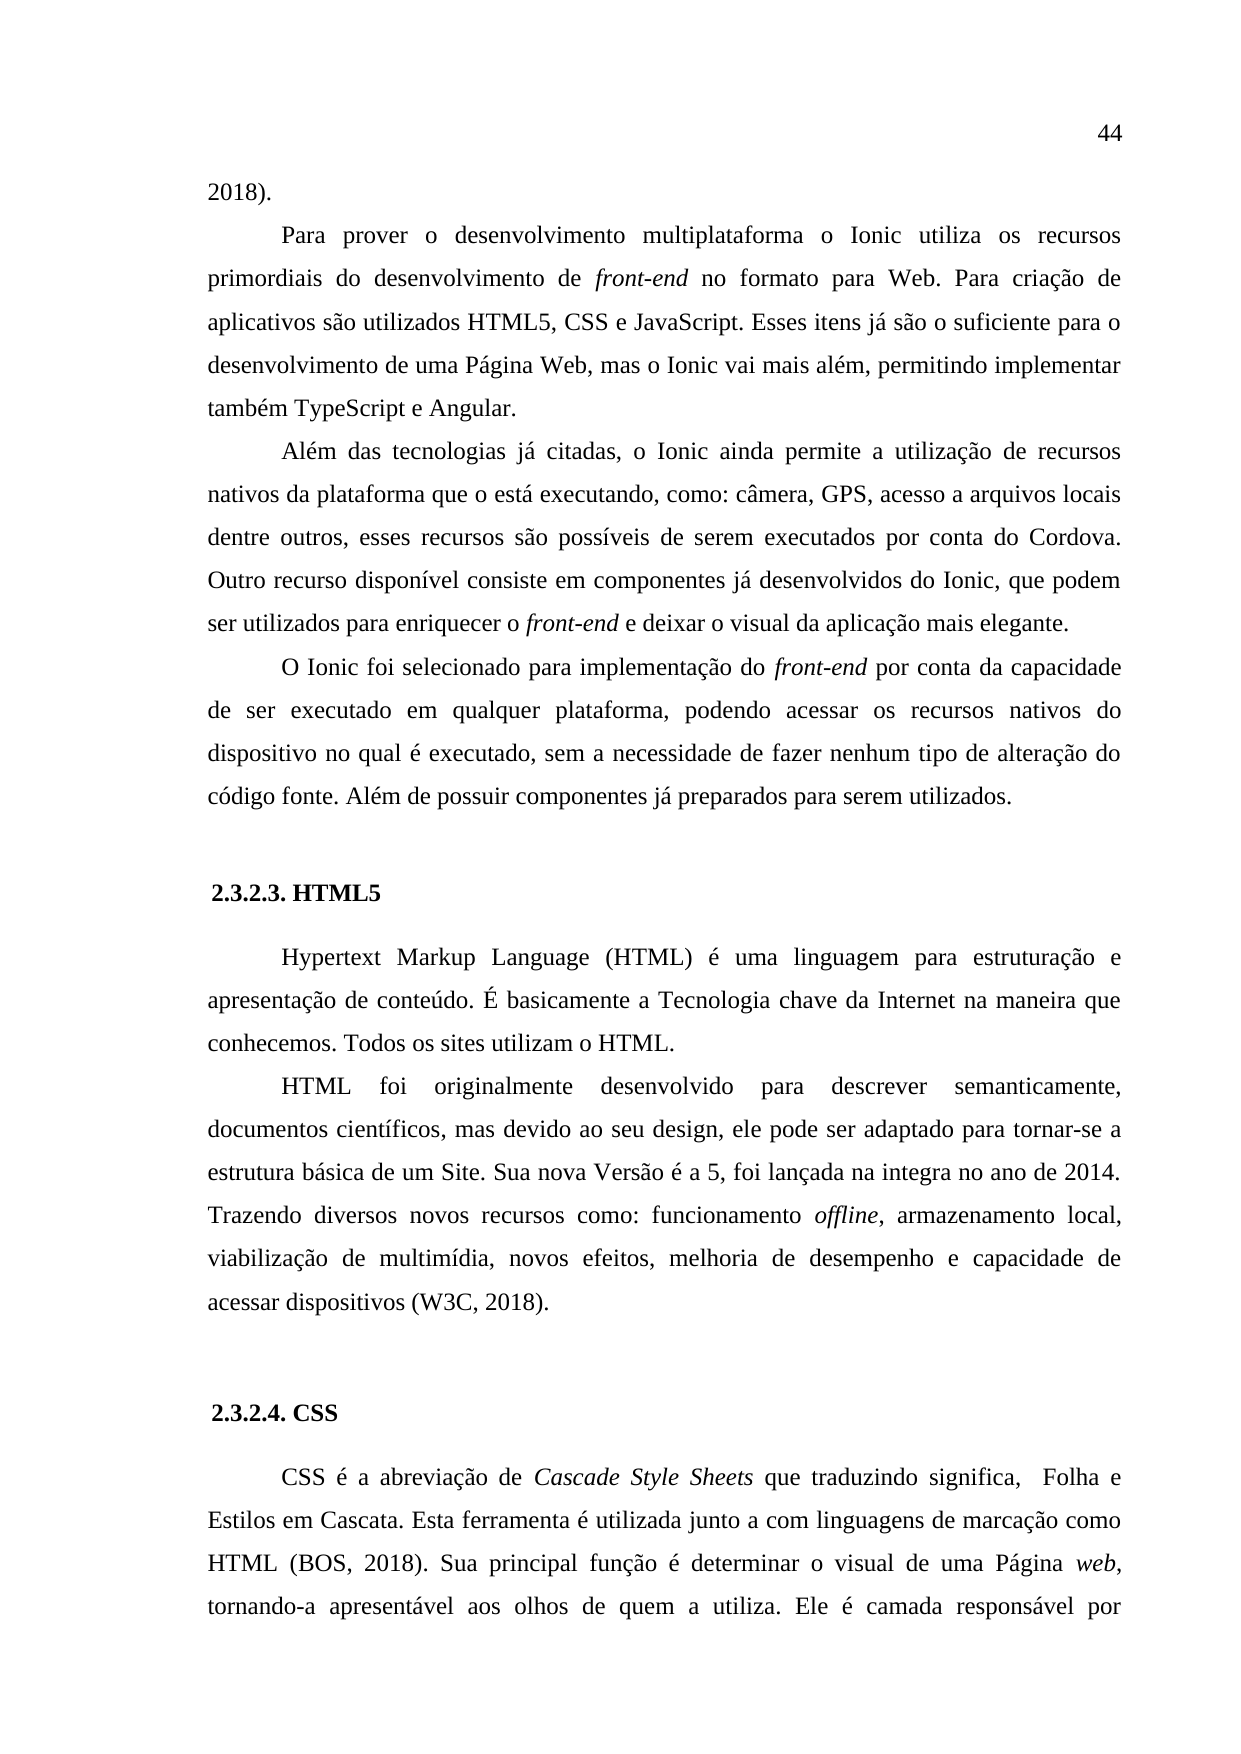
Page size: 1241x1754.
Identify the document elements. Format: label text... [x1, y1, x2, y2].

text Hypertext Markup Language (HTML) é uma linguagem para estruturação e apresentação de conteúdo. É basicamente a Tecnologia chave da Internet na maneira que conhecemos. Todos os sites utilizam o HTML. [207, 942, 1122, 1057]
text Além das tecnologias já citadas, o Ionic ainda permite a utilização de recursos nativos da plataforma que o está executando, como: câmera, GPS, acesso a arquivos locais dentre outros, esses recursos são possíveis de serem executados por conta do Cordova. Outro recurso disponível consiste em componentes já desenvolvidos do Ionic, que podem ser utilizados para enriquecer o front-end e deixar o visual da aplicação mais elegante. [207, 436, 1122, 637]
text HTML foi originalmente desenvolvido para descrever semanticamente, documentos científicos, mas devido ao seu design, ele pode ser adaptado para tornar-se a estrutura básica de um Site. Sua nova Versão é a 5, foi lançada na integra no ano de 2014. Trazendo diversos novos recursos como: funcionamento offline, armazenamento local, viabilização de multimídia, novos efeitos, melhoria de desempenho e capacidade de acessar dispositivos (W3C, 2018). [207, 1071, 1122, 1315]
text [207, 1462, 1122, 1620]
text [207, 177, 1122, 206]
text Para prover o desenvolvimento multiplataforma o Ionic utiliza os recursos primordiais do desenvolvimento de front-end no formato para Web. Para criação de aplicativos são utilizados HTML5, CSS e JavaScript. Esses itens já são o suficiente para o desenvolvimento de uma Página Web, mas o Ionic vai mais além, permitindo implementar também TypeScript e Angular. [207, 220, 1122, 422]
subtitle HTML5 [211, 878, 1122, 907]
text O Ionic foi selecionado para implementação do front-end por conta da capacidade de ser executado em qualquer plataforma, podendo acessar os recursos nativos do dispositivo no qual é executado, sem a necessidade de fazer nenhum tipo de alteração do código fonte. Além de possuir componentes já preparados para serem utilizados. [207, 652, 1122, 810]
subtitle CSS [211, 1398, 1122, 1427]
